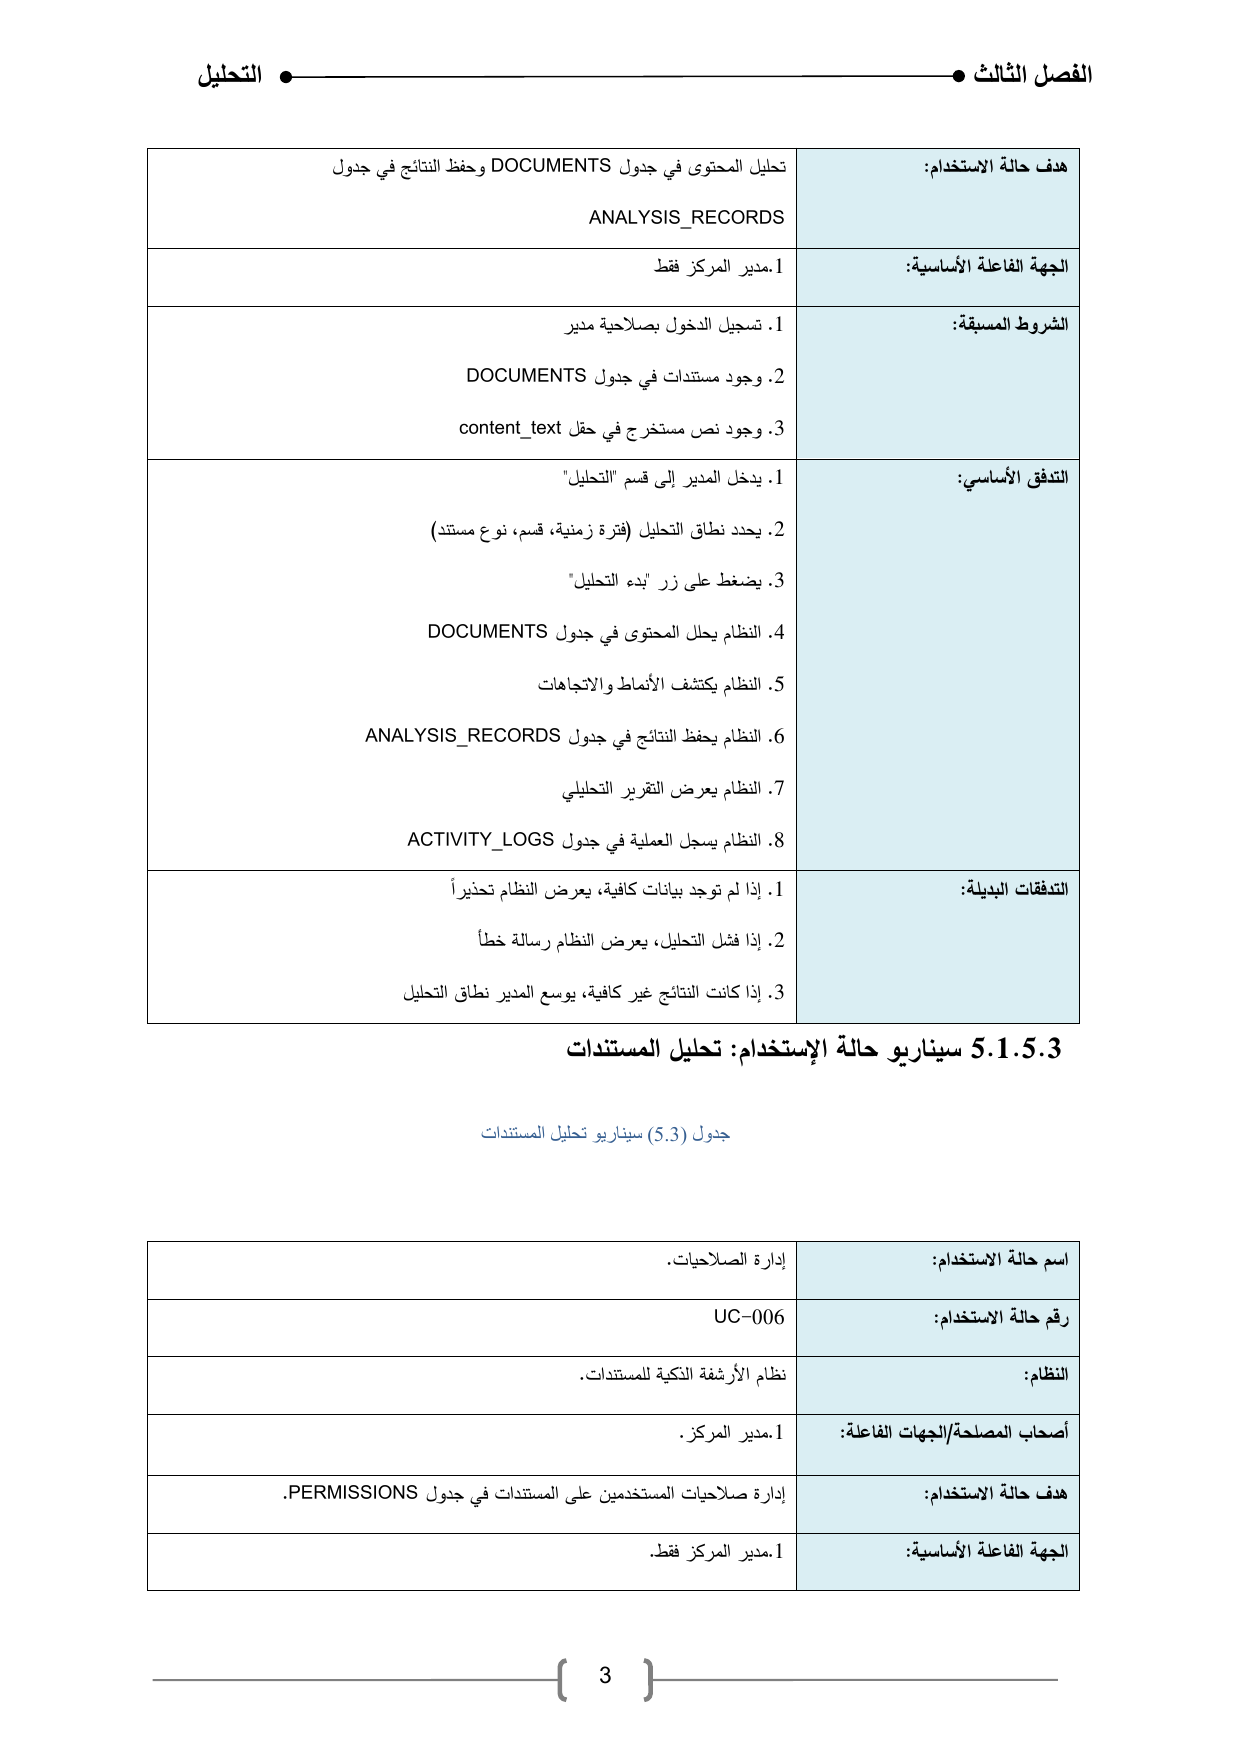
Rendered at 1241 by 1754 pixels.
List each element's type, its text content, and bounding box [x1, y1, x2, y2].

table_cell الشروط المسبقة: [797, 307, 1079, 458]
table_cell UC-006 [148, 1300, 796, 1356]
table_header اسم حالة الاستخدام: [797, 1242, 1079, 1299]
table_cell نظام الأرشفة الذكية للمستندات. [148, 1357, 796, 1414]
table_cell الجهة الفاعلة الأساسية: [797, 249, 1079, 306]
table_cell هدف حالة الاستخدام: [797, 1476, 1079, 1533]
table_cell 1. إذا لم توجد بيانات كافية، يعرض النظام تحذيراً 2. إذا فشل التحليل، يعرض النظام رسالة خطأ 3. إذا كانت النتائج غير كافية، يوسع المدير نطاق التحليل [148, 871, 796, 1023]
table_cell أصحاب المصلحة/الجهات الفاعلة: [797, 1415, 1079, 1475]
table_cell 1.مدير المركز فقط [148, 249, 796, 306]
text 5.1.5.3 سيناريو حالة الإستخدام: تحليل المستندات [148, 1024, 1063, 1072]
table_header إدارة الصلاحيات. [148, 1242, 796, 1299]
table_cell إدارة صلاحيات المستخدمين على المستندات في جدول PERMISSIONS. [148, 1476, 796, 1533]
table_cell هدف حالة الاستخدام: [797, 149, 1079, 248]
table_cell رقم حالة الاستخدام: [797, 1300, 1079, 1356]
table_cell 1.مدير المركز فقط. [148, 1534, 796, 1590]
table_cell التدفق الأساسي: [797, 460, 1079, 870]
table_cell 1. يدخل المدير إلى قسم "التحليل" 2. يحدد نطاق التحليل (فترة زمنية، قسم، نوع مستند) 3. يضغط على زر "بدء التحليل" 4. النظام يحلل المحتوى في جدول DOCUMENTS 5. النظام يكتشف الأنماط والاتجاهات 6. النظام يحفظ النتائج في جدول ANALYSIS_RECORDS 7. النظام يعرض التقرير التحليلي 8. النظام يسجل العملية في جدول ACTIVITY_LOGS [148, 460, 796, 870]
table_cell تحليل المحتوى في جدول DOCUMENTS وحفظ النتائج في جدول ANALYSIS_RECORDS [148, 149, 796, 248]
table_cell النظام: [797, 1357, 1079, 1414]
table_cell 1.مدير المركز. [148, 1415, 796, 1475]
subtitle جدول (5.3) سيناريو تحليل المستندات [148, 1122, 1063, 1146]
table_cell 1. تسجيل الدخول بصلاحية مدير 2. وجود مستندات في جدول DOCUMENTS 3. وجود نص مستخرج في حقل content_text [148, 307, 796, 458]
table_cell التدفقات البديلة: [797, 871, 1079, 1023]
table_cell الجهة الفاعلة الأساسية: [797, 1534, 1079, 1590]
